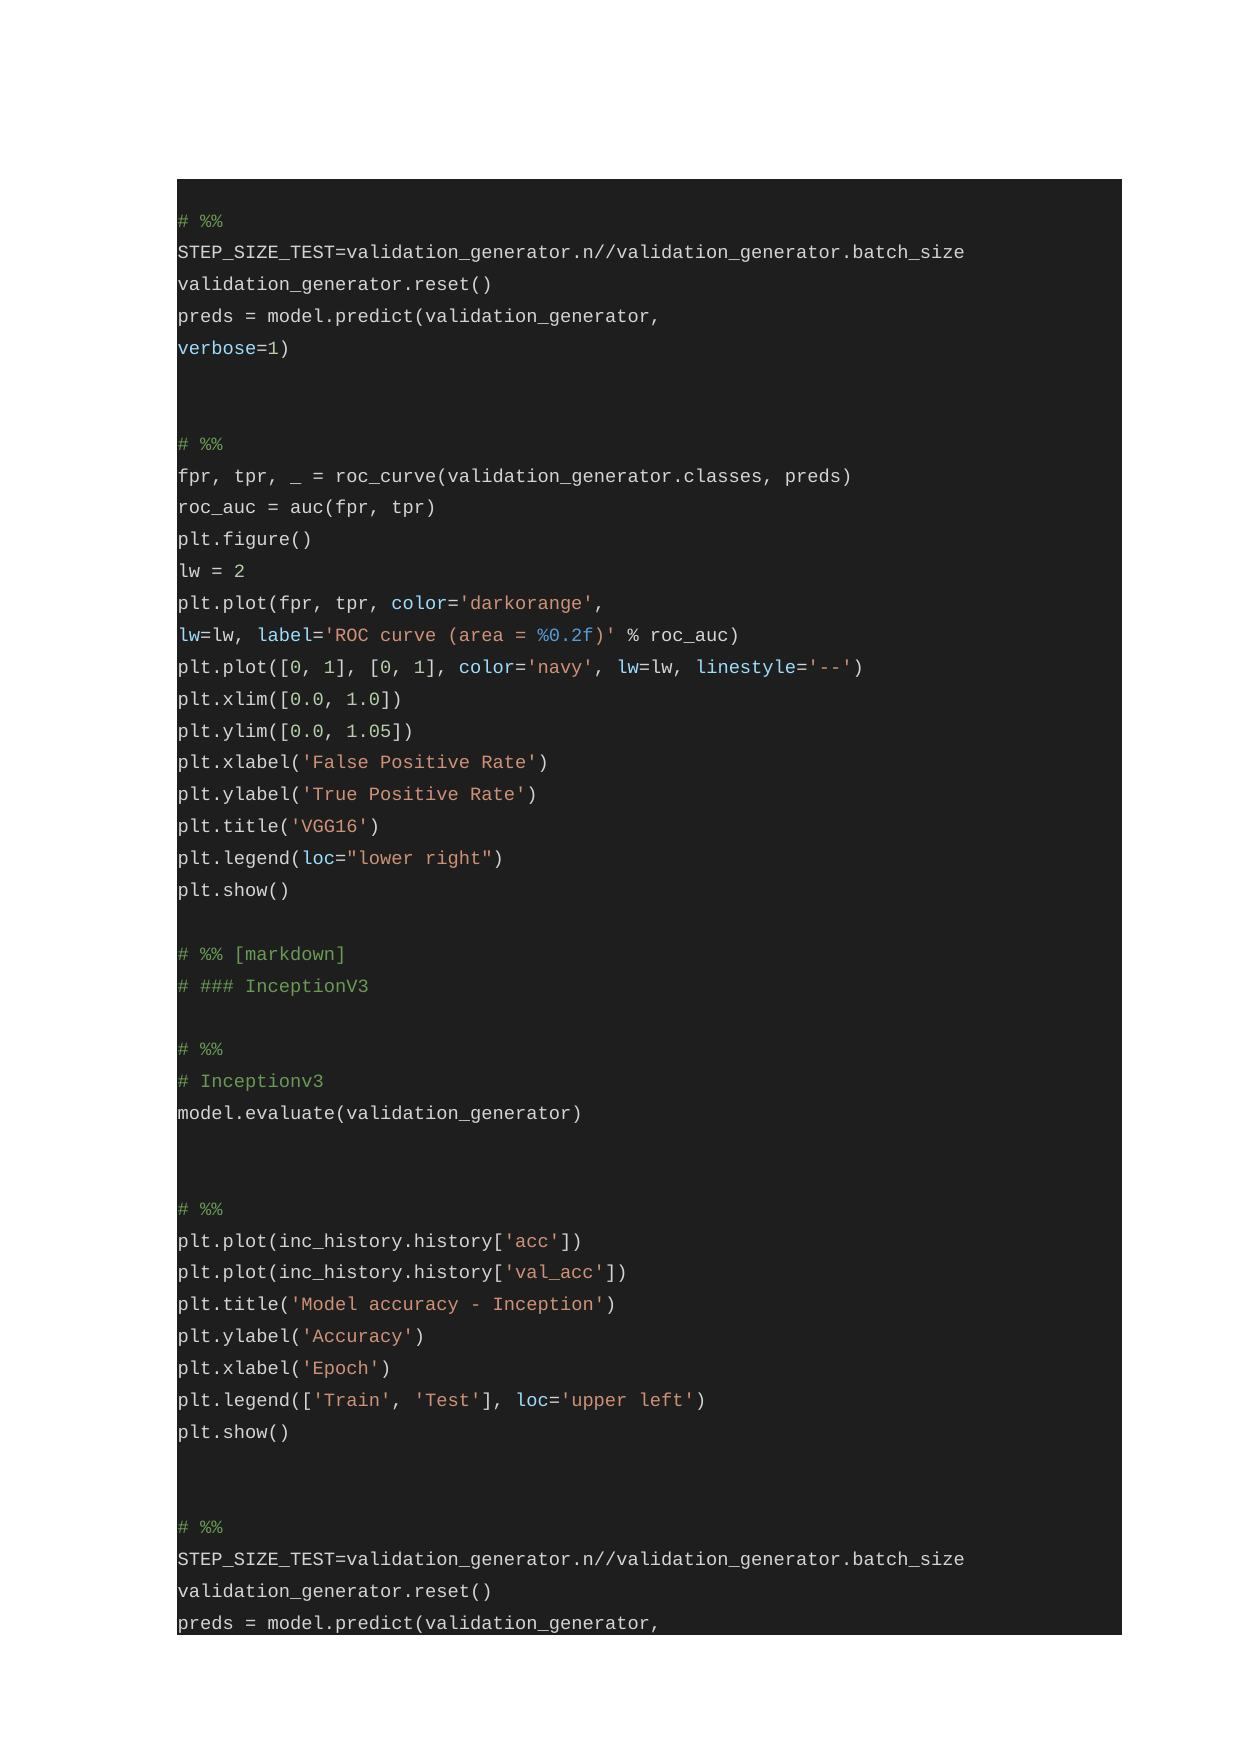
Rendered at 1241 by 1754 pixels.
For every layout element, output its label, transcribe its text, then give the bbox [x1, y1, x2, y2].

text # ### InceptionV3 [177, 976, 1122, 998]
text STEP_SIZE_TEST=validation_generator.n//validation_generator.batch_size [177, 1550, 1122, 1571]
text # %% [177, 1040, 1122, 1061]
text preds = model.predict(validation_generator, [177, 307, 1122, 328]
text fpr, tpr, _ = roc_curve(validation_generator.classes, preds) [177, 466, 1122, 488]
text plt.xlabel('False Positive Rate') [177, 753, 1122, 774]
text plt.title('Model accuracy - Inception') [177, 1295, 1122, 1316]
text lw=lw, label='ROC curve (area = %0.2f)' % roc_auc) [177, 626, 1122, 647]
text plt.xlabel('Epoch') [177, 1359, 1122, 1380]
text STEP_SIZE_TEST=validation_generator.n//validation_generator.batch_size [177, 243, 1122, 264]
text plt.legend(['Train', 'Test'], loc='upper left') [177, 1391, 1122, 1412]
text roc_auc = auc(fpr, tpr) [177, 498, 1122, 519]
text plt.ylabel('Accuracy') [177, 1327, 1122, 1348]
text # %% [markdown] [177, 944, 1122, 966]
text # Inceptionv3 [177, 1072, 1122, 1093]
text plt.ylabel('True Positive Rate') [177, 785, 1122, 806]
text preds = model.predict(validation_generator, [177, 1614, 1122, 1635]
text plt.plot([0, 1], [0, 1], color='navy', lw=lw, linestyle='--') [177, 658, 1122, 679]
text plt.figure() [177, 530, 1122, 551]
text plt.title('VGG16') [177, 817, 1122, 838]
text plt.xlim([0.0, 1.0]) [177, 689, 1122, 711]
text lw = 2 [177, 562, 1122, 583]
text validation_generator.reset() [177, 275, 1122, 296]
text plt.ylim([0.0, 1.05]) [177, 721, 1122, 743]
text plt.plot(inc_history.history['val_acc']) [177, 1263, 1122, 1284]
text validation_generator.reset() [177, 1582, 1122, 1603]
text plt.plot(fpr, tpr, color='darkorange', [177, 594, 1122, 615]
text verbose=1) [177, 339, 1122, 360]
text plt.plot(inc_history.history['acc']) [177, 1231, 1122, 1253]
text plt.legend(loc="lower right") [177, 849, 1122, 870]
